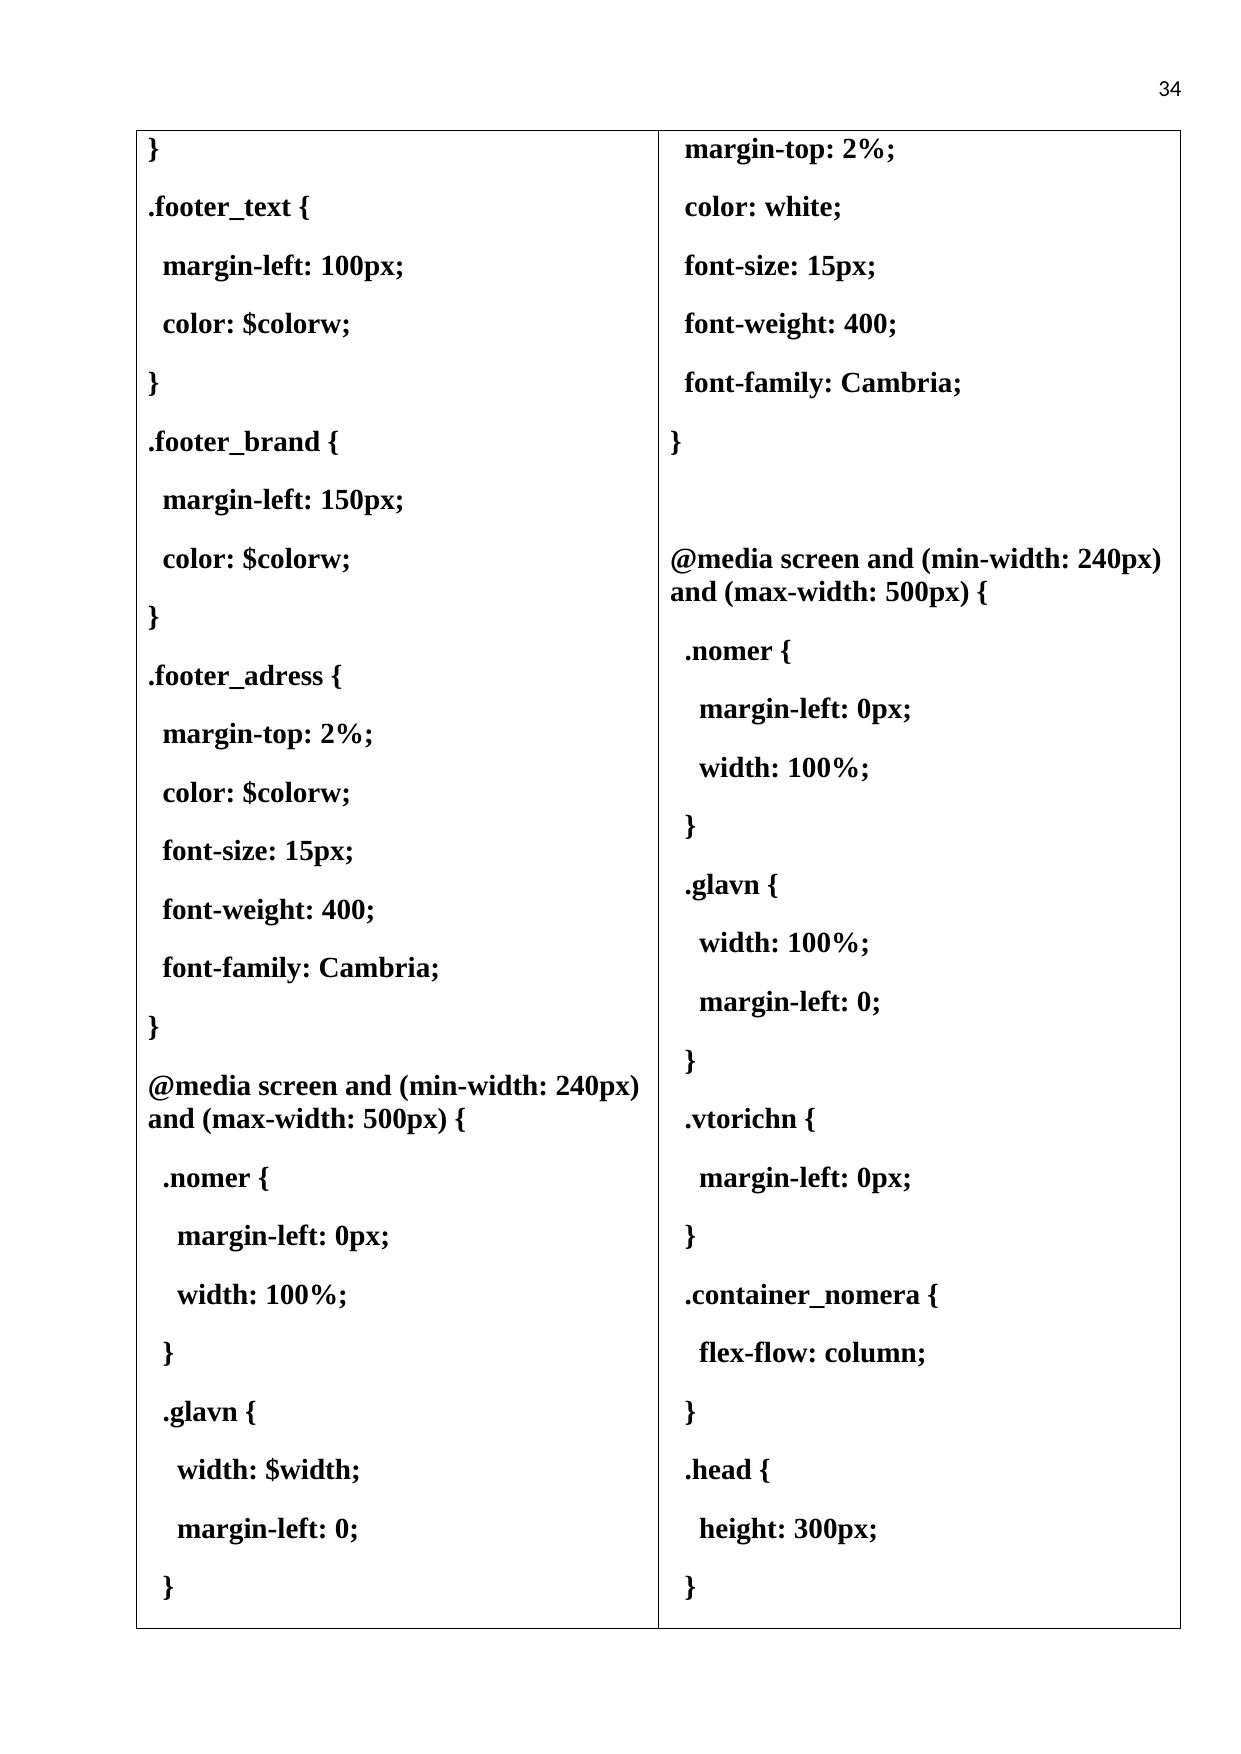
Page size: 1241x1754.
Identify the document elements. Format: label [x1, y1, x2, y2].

table_header [137, 131, 658, 1628]
table_header [659, 131, 1180, 1628]
